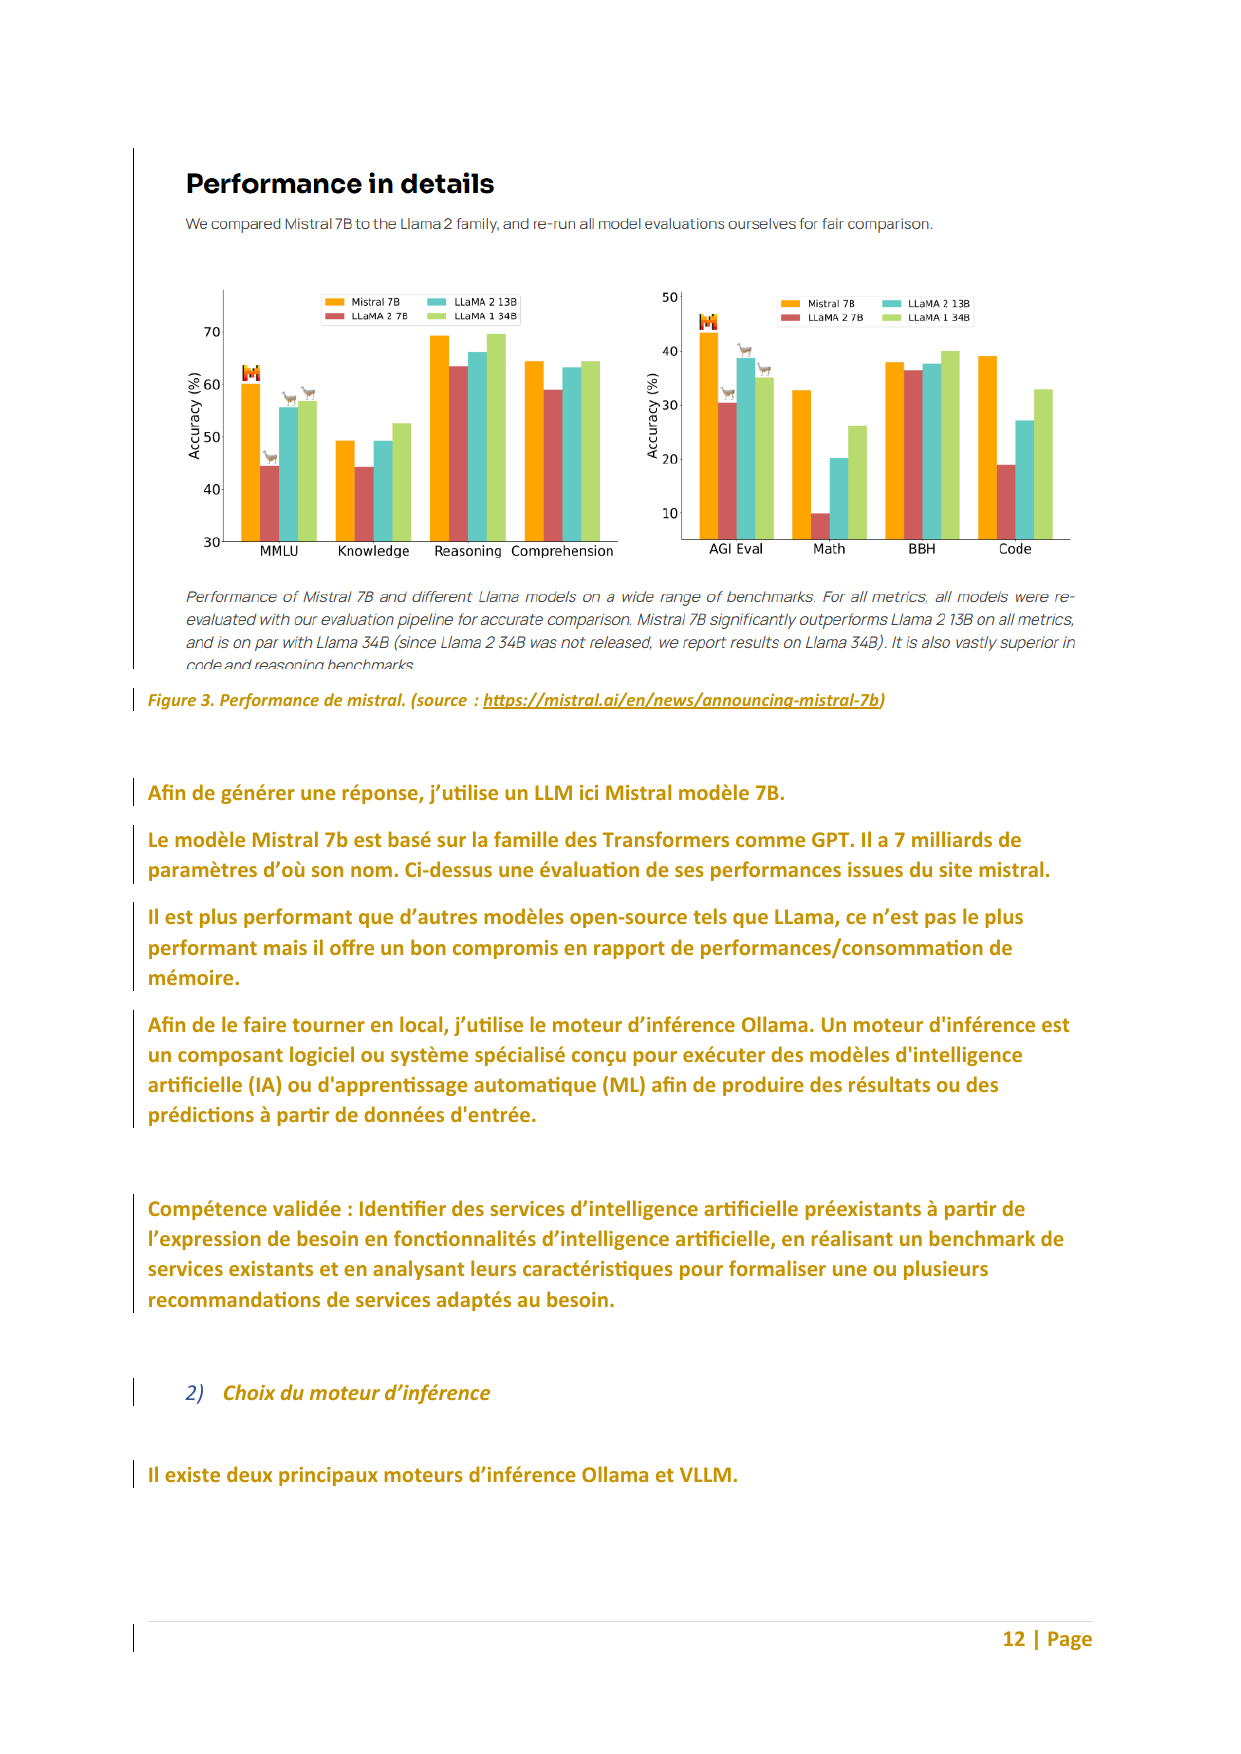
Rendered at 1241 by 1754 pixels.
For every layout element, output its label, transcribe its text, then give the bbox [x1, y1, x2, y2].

text Il est plus performant que d’autres modèles open-source tels que LLama, ce n’est pas le plus performant mais il offre un bon compromis en rapport de performances/consommation de mémoire. [148, 902, 1093, 991]
text Afin de générer une réponse, j’utilise un LLM ici Mistral modèle 7B. [148, 778, 1093, 806]
text Compétence validée : Identifier des services d’intelligence artificielle préexistants à partir de l’expression de besoin en fonctionnalités d’intelligence artificielle, en réalisant un benchmark de services existants et en analysant leurs caractéristiques pour formaliser une ou plusieurs recommandations de services adaptés au besoin. [148, 1194, 1093, 1313]
text Il existe deux principaux moteurs d’inférence Ollama et VLLM. [148, 1460, 1093, 1488]
text Afin de le faire tourner en local, j’utilise le moteur d’inférence Ollama. Un moteur d'inférence est un composant logiciel ou système spécialisé conçu pour exécuter des modèles d'intelligence artificielle (IA) ou d'apprentissage automatique (ML) afin de produire des résultats ou des prédictions à partir de données d'entrée. [148, 1010, 1093, 1128]
text Figure 3. Performance de mistral. (source : https://mistral.ai/en/news/announcing-mistral-7b) [148, 688, 1093, 711]
subtitle Choix du moteur d’inférence [185, 1378, 1093, 1406]
text Le modèle Mistral 7b est basé sur la famille des Transformers comme GPT. Il a 7 milliards de paramètres d’où son nom. Ci-dessus une évaluation de ses performances issues du site mistral. [148, 825, 1093, 883]
picture [147, 147, 1093, 669]
